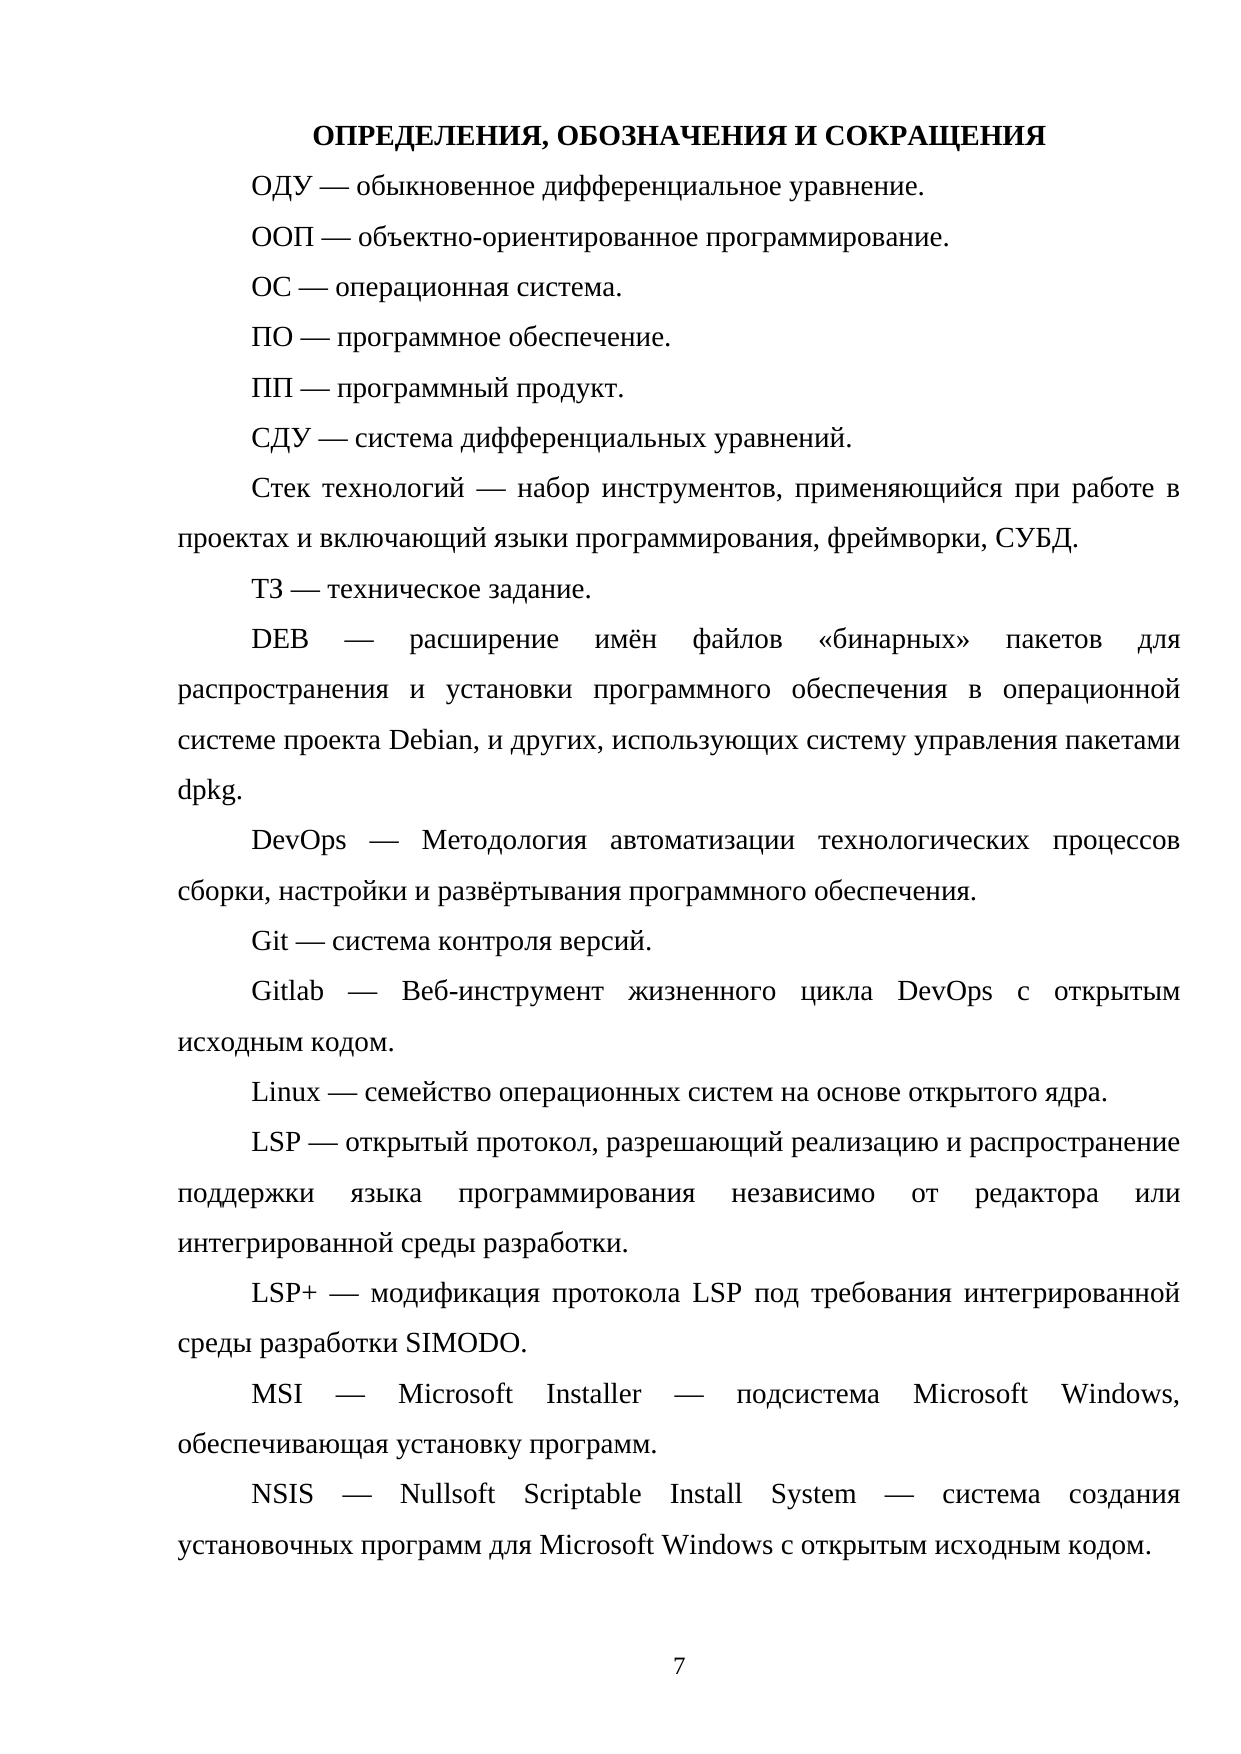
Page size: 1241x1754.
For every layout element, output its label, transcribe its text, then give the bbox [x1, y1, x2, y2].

text ООП — объектно-ориентированное программирование. [177, 219, 1181, 252]
text Linux — семейство операционных систем на основе открытого ядра. [177, 1074, 1181, 1108]
text DEB — расширение имён файлов «бинарных» пакетов для распространения и установки программного обеспечения в операционной системе проекта Debian, и других, использующих систему управления пакетами dpkg. [177, 621, 1181, 806]
text MSI — Microsoft Installer — подсистема Microsoft Windows, обеспечивающая установку программ. [177, 1376, 1181, 1460]
text ПП — программный продукт. [177, 370, 1181, 403]
text ОДУ — обыкновенное дифференциальное уравнение. [177, 168, 1181, 202]
text ОС — операционная система. [177, 269, 1181, 303]
text Стек технологий — набор инструментов, применяющийся при работе в проектах и включающий языки программирования, фреймворки, СУБД. [177, 470, 1181, 554]
text LSP — открытый протокол, разрешающий реализацию и распространение поддержки языка программирования независимо от редактора или интегрированной среды разработки. [177, 1124, 1181, 1258]
text ПО — программное обеспечение. [177, 319, 1181, 353]
text Git — система контроля версий. [177, 923, 1181, 957]
text ОПРЕДЕЛЕНИЯ, ОБОЗНАЧЕНИЯ И СОКРАЩЕНИЯ [177, 118, 1181, 152]
text DevOps — Методология автоматизации технологических процессов сборки, настройки и развёртывания программного обеспечения. [177, 822, 1181, 906]
text NSIS — Nullsoft Scriptable Install System — система создания установочных программ для Microsoft Windows с открытым исходным кодом. [177, 1477, 1181, 1560]
text СДУ — система дифференциальных уравнений. [177, 420, 1181, 453]
text LSP+ — модификация протокола LSP под требования интегрированной среды разработки SIMODO. [177, 1275, 1181, 1359]
text ТЗ — техническое задание. [177, 571, 1181, 604]
text Gitlab — Веб-инструмент жизненного цикла DevOps с открытым исходным кодом. [177, 973, 1181, 1057]
